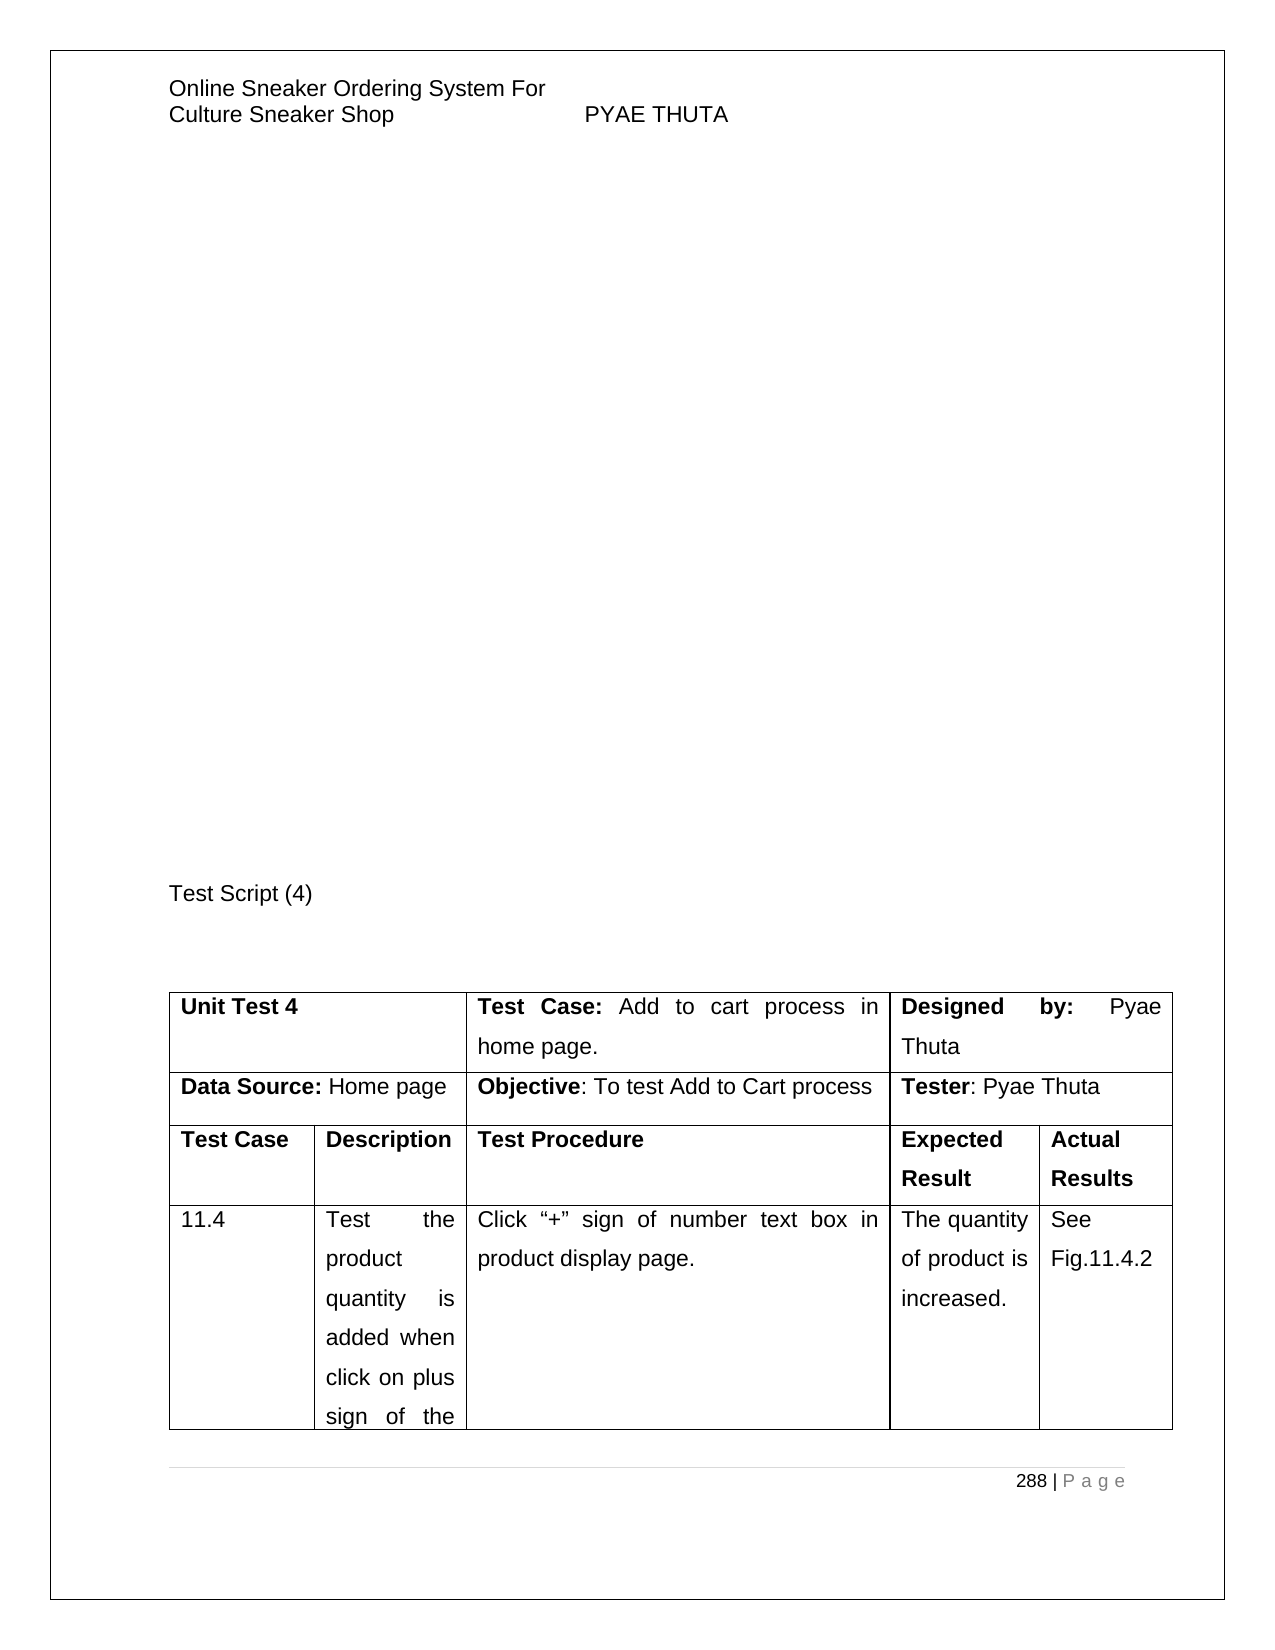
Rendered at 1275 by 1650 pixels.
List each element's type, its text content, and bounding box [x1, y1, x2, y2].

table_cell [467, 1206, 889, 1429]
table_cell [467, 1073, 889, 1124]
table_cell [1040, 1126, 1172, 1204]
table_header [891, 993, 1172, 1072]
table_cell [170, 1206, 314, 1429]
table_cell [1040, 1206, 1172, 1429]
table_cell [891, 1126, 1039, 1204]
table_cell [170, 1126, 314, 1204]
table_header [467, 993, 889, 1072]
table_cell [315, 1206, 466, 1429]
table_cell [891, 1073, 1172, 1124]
text Test Script (4) [169, 880, 1125, 906]
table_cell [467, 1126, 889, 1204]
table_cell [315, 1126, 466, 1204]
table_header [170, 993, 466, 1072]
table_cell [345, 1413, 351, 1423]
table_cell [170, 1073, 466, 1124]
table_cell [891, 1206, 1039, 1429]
